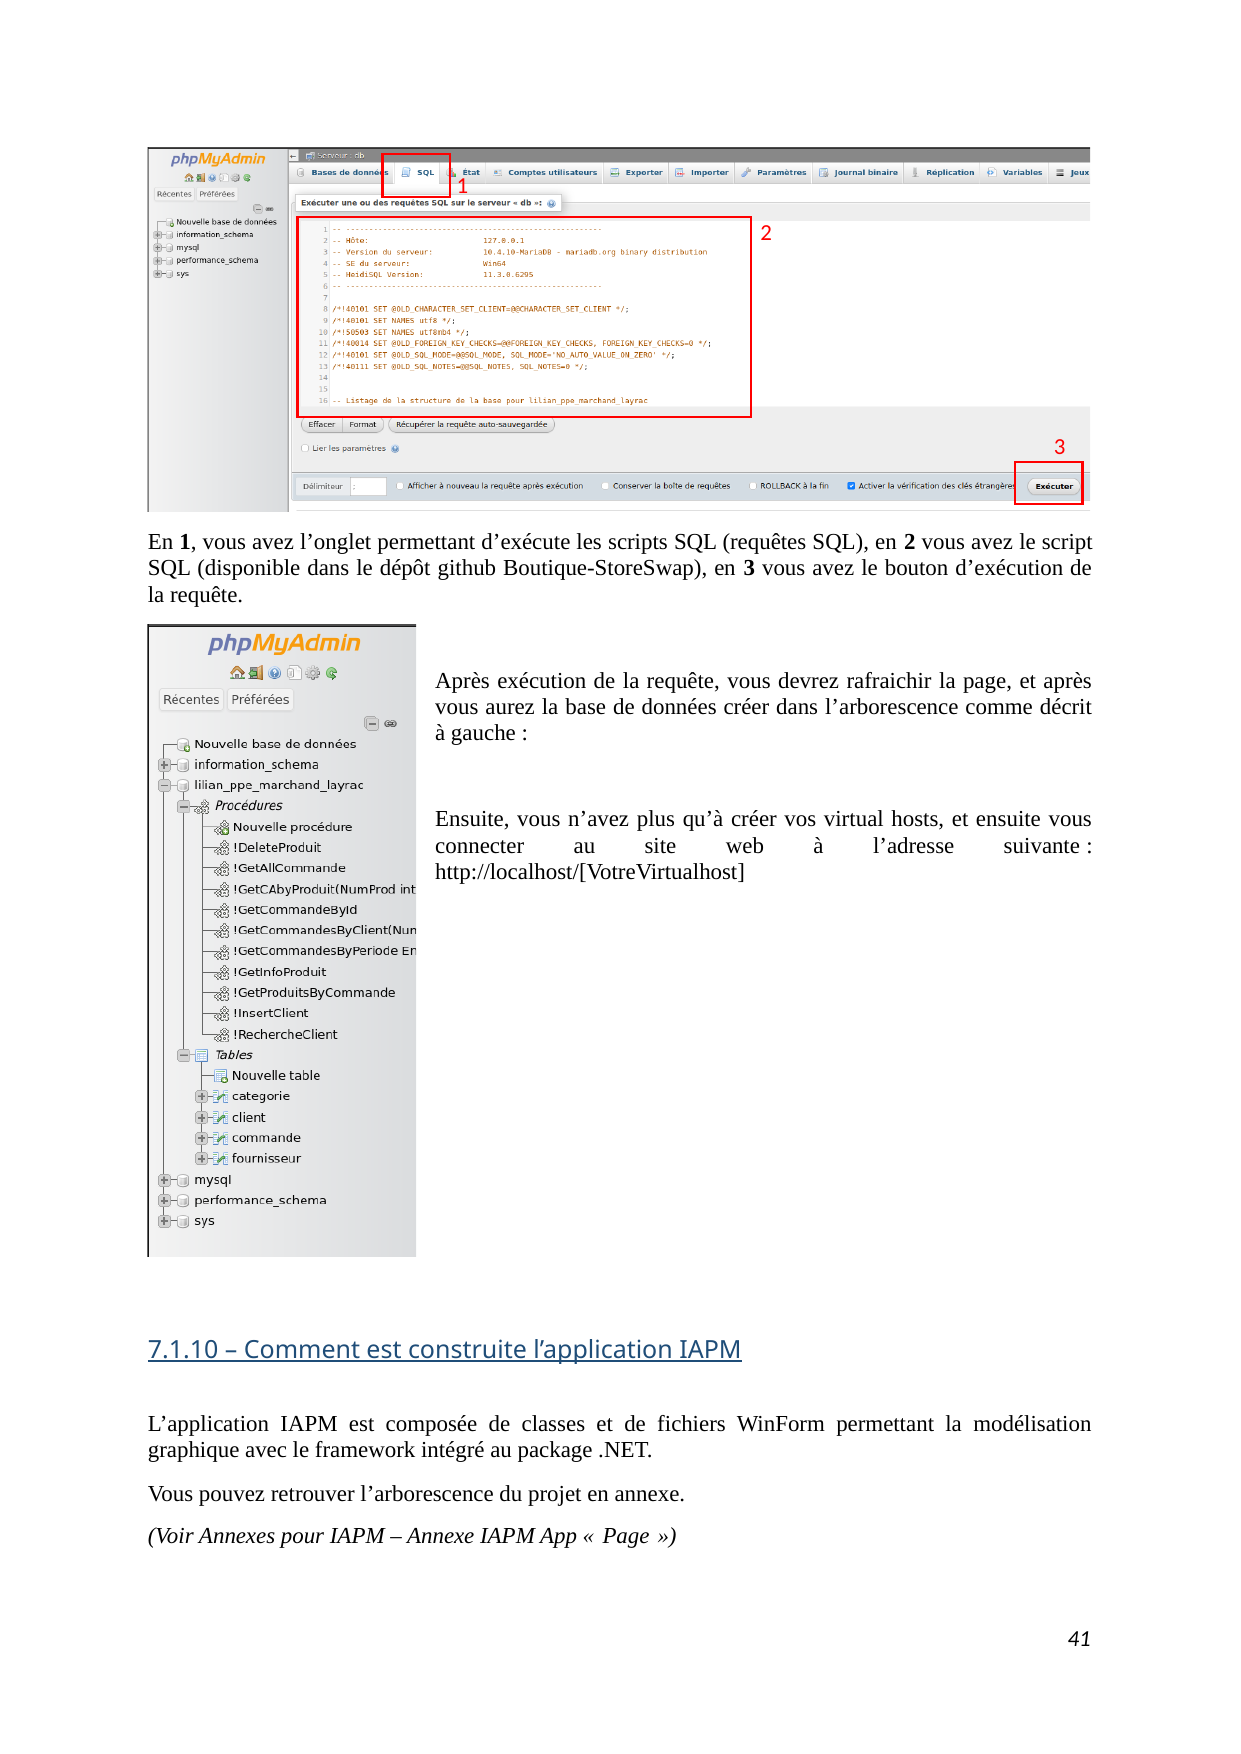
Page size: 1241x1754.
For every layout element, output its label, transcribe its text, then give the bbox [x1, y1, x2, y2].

subtitle 7.1.10 – Comment est construite l’application IAPM [148, 1331, 1093, 1366]
text Vous pouvez retrouver l’arborescence du projet en annexe. [148, 1479, 1093, 1506]
text Après exécution de la requête, vous devrez rafraichir la page, et après vous aurez la base de données créer dans l’arborescence comme décrit à gauche : [417, 667, 1093, 746]
text En 1, vous avez l’onglet permettant d’exécute les scripts SQL (requêtes SQL), en 2 vous avez le script SQL (disponible dans le dépôt github Boutique-StoreSwap), en 3 vous avez le bouton d’exécution de la requête. [148, 528, 1093, 607]
text (Voir Annexes pour IAPM – Annexe IAPM App « Page ») [148, 1523, 1093, 1549]
text Ensuite, vous n’avez plus qu’à créer vos virtual hosts, et ensuite vous connecter au site web à l’adresse suivante : http://localhost/[VotreVirtualhost] [417, 806, 1093, 884]
text L’application IAPM est composée de classes et de fichiers WinForm permettant la modélisation graphique avec le framework intégré au package .NET. [148, 1410, 1093, 1463]
picture [147, 147, 1091, 512]
picture [147, 624, 417, 1257]
